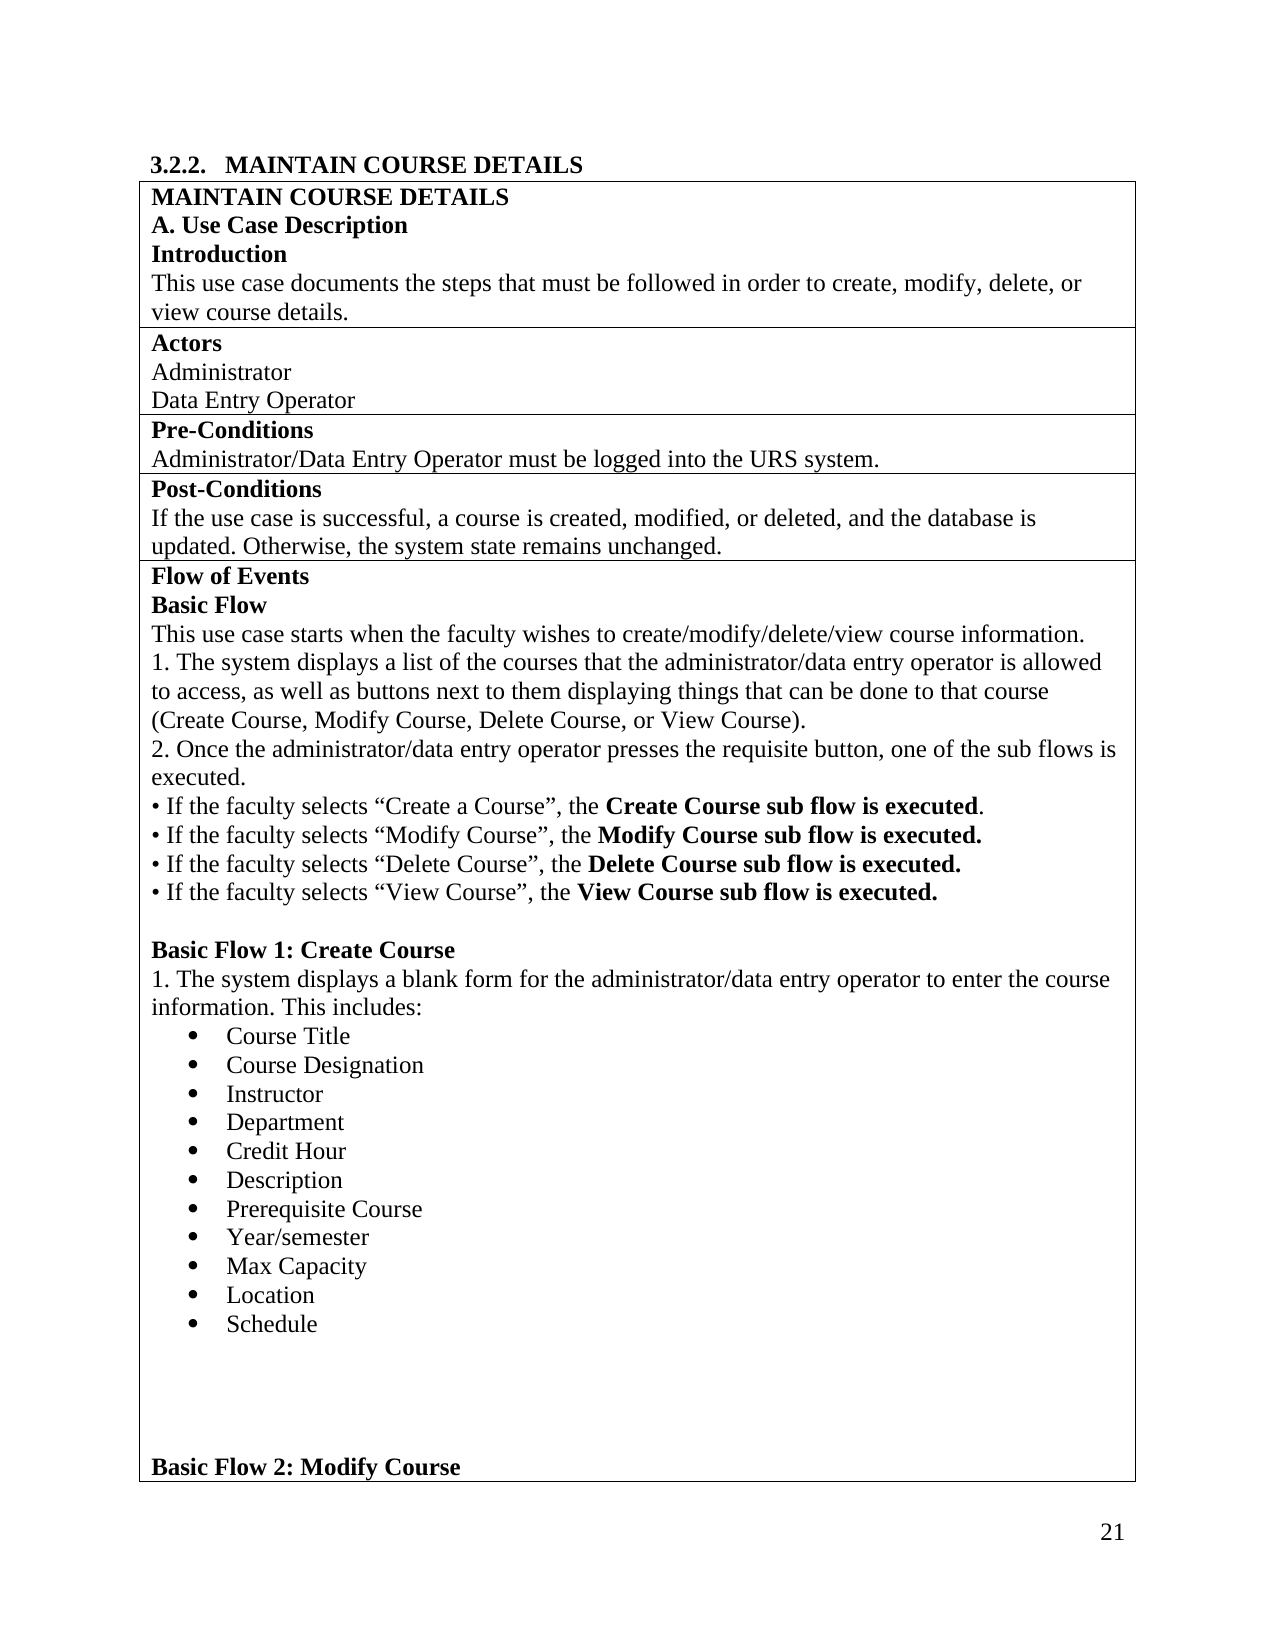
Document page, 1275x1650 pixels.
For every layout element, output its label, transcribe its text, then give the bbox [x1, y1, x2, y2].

text 3.2.2. MAINTAIN COURSE DETAILS [150, 150, 1125, 179]
table_cell Actors Administrator Data Entry Operator [140, 328, 1135, 414]
table_cell Pre-Conditions Administrator/Data Entry Operator must be logged into the URS system. [140, 415, 1135, 473]
table_header MAINTAIN COURSE DETAILS A. Use Case Description Introduction This use case documents the steps that must be followed in order to create, modify, delete, or view course details. [140, 182, 1135, 327]
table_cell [140, 561, 1135, 1481]
table_cell Post-Conditions If the use case is successful, a course is created, modified, or deleted, and the database is updated. Otherwise, the system state remains unchanged. [140, 474, 1135, 560]
